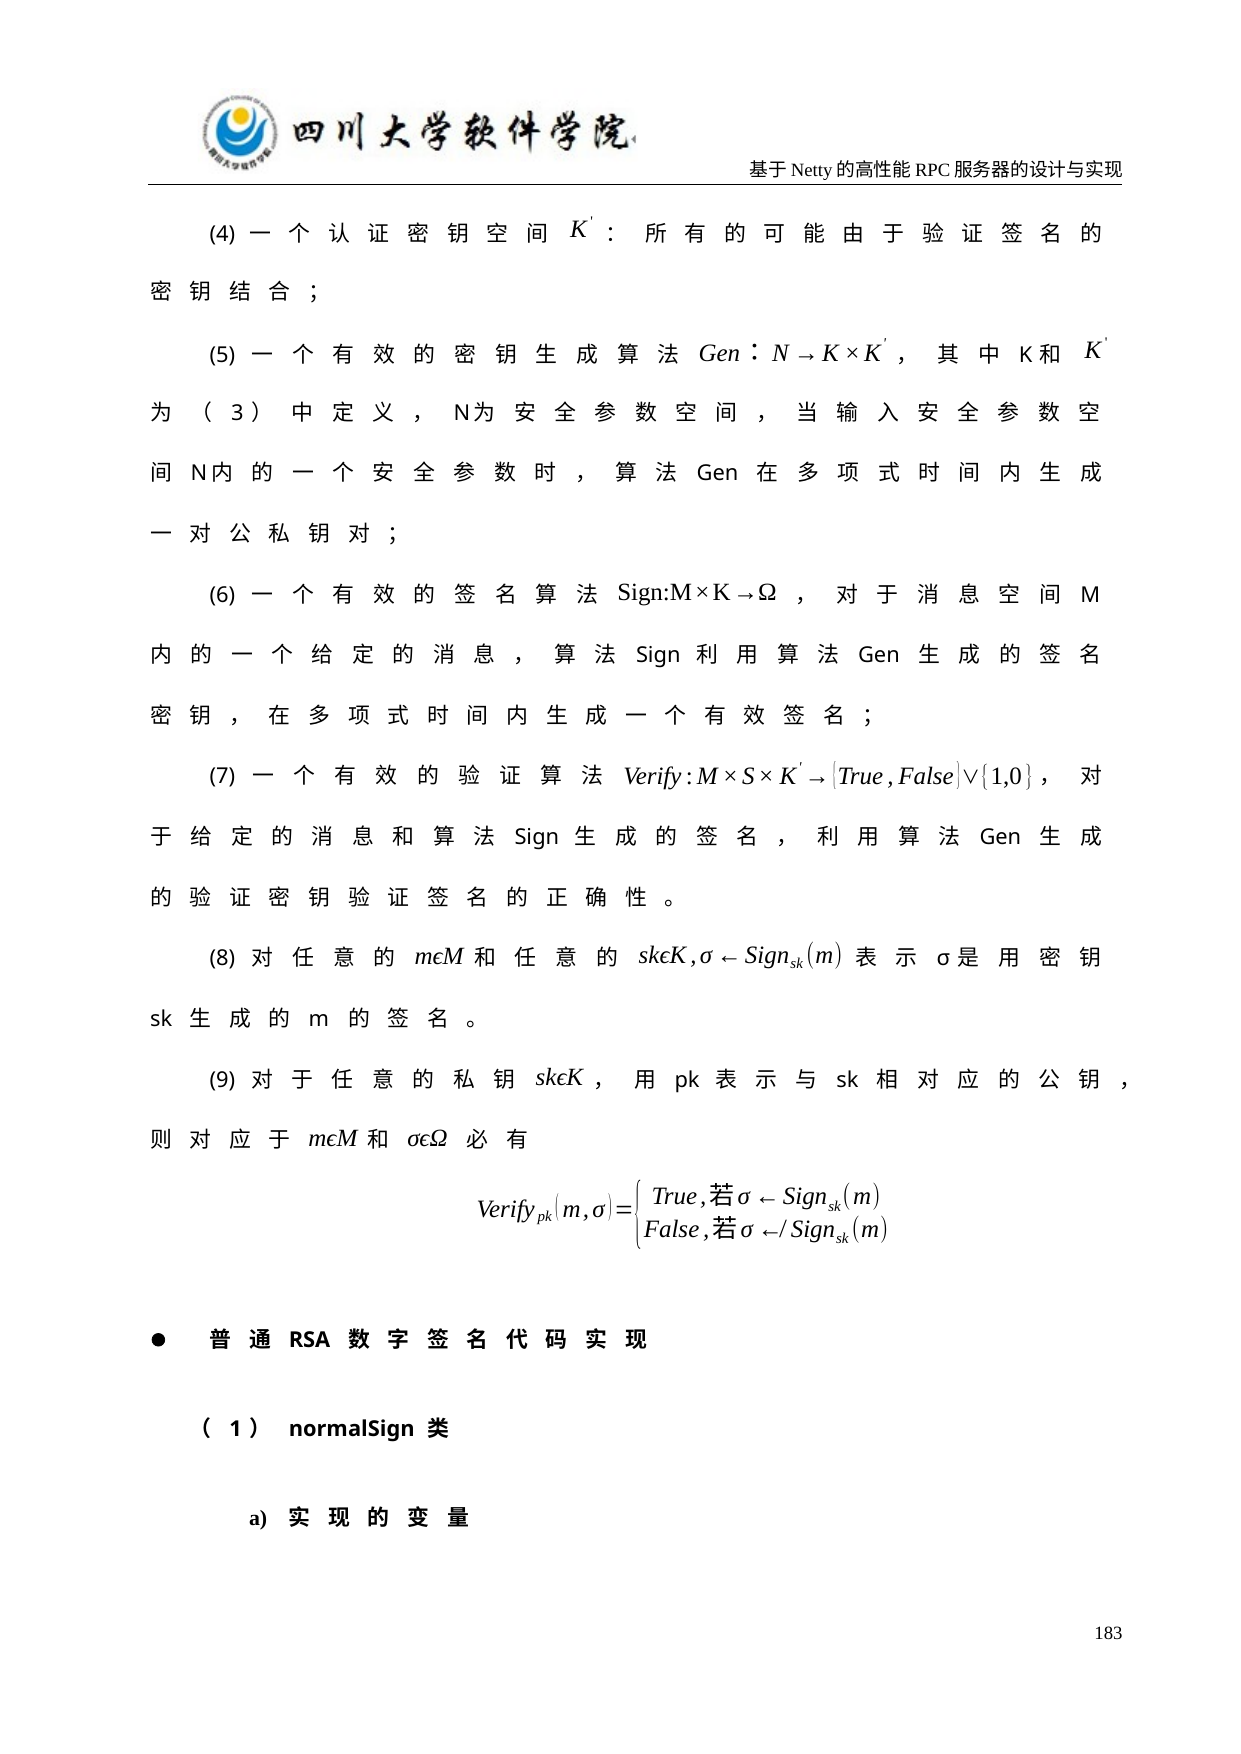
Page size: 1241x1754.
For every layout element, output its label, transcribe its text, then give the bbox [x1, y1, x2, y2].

list （1）normalSign类 [179, 1397, 1120, 1457]
text (6) 一个有效的签名算法，对于消息空间M内的一个给定的消息，算法Sign利用算法Gen生成的签名密钥，在多项式时间内生成一个有效签名； [150, 562, 1120, 744]
text (8) 对任意的和任意的表示σ是用密钥sk生成的m的签名。 [150, 926, 1120, 1047]
list 普通RSA数字签名代码实现 [150, 1308, 1120, 1368]
text (7) 一个有效的验证算法，对于给定的消息和算法Sign生成的签名，利用算法Gen生成的验证密钥验证签名的正确性。 [150, 744, 1120, 926]
text a) 实现的变量 [196, 1486, 1120, 1546]
text (5) 一个有效的密钥生成算法，其中K和为（3）中定义，N为安全参数空间，当输入安全参数空间N内的一个安全参数时，算法Gen在多项式时间内生成一对公私钥对； [150, 320, 1120, 562]
text (9) 对于任意的私钥，用pk表示与sk相对应的公钥，则对应于和必有 [150, 1047, 1120, 1168]
picture [197, 88, 639, 177]
text (4) 一个认证密钥空间：所有的可能由于验证签名的密钥结合； [150, 198, 1120, 320]
